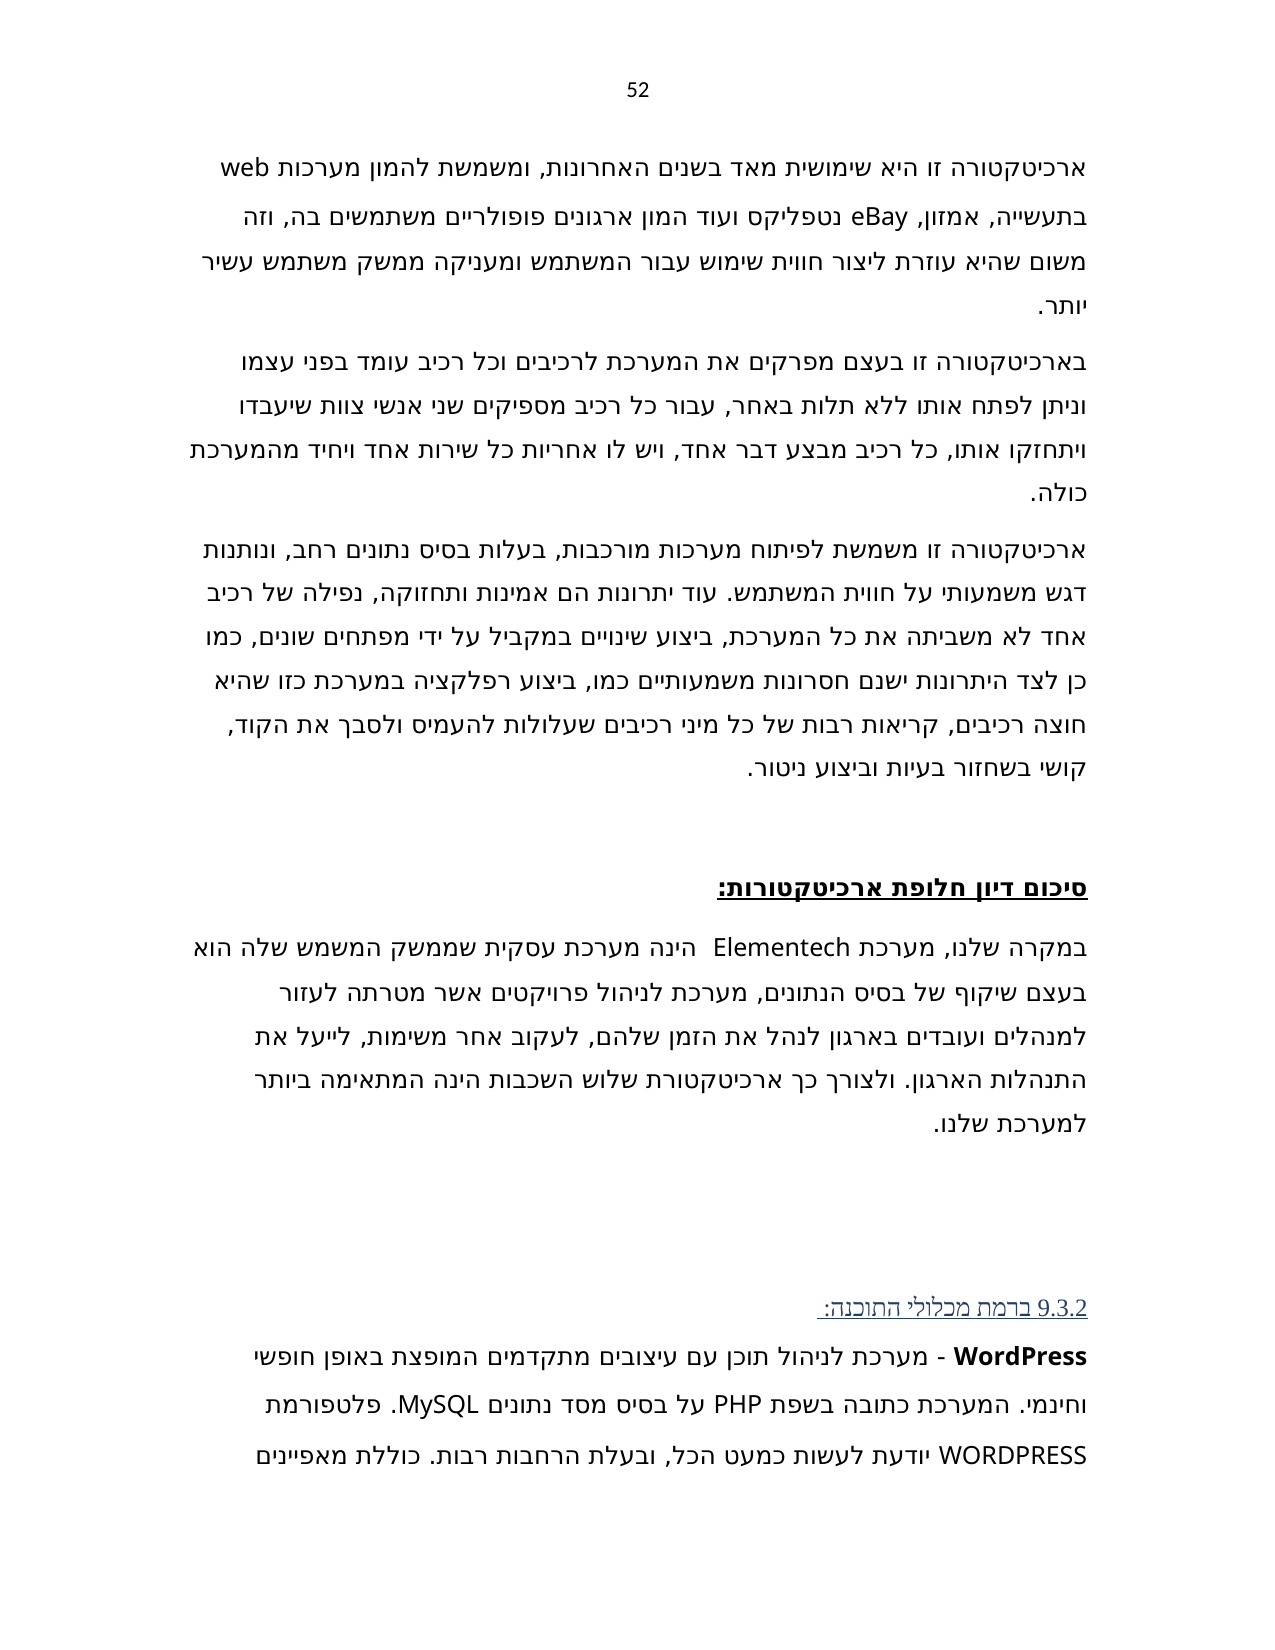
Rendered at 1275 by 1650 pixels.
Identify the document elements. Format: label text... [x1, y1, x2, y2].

text סיכום דיון חלופת ארכיטקטורות: [187, 873, 1087, 902]
subtitle 9.3.2 ברמת מכלולי התוכנה: [187, 1293, 1087, 1322]
text ארכיטקטורה זו משמשת לפיתוח מערכות מורכבות, בעלות בסיס נתונים רחב, ונותנות דגש משמעותי על חווית המשתמש. עוד יתרונות הם אמינות ותחזוקה, נפילה של רכיב אחד לא משביתה את כל המערכת, ביצוע שינויים במקביל על ידי מפתחים שונים, כמו כן לצד היתרונות ישנם חסרונות משמעותיים כמו, ביצוע רפלקציה במערכת כזו שהיא חוצה רכיבים, קריאות רבות של כל מיני רכיבים שעלולות להעמיס ולסבך את הקוד, קושי בשחזור בעיות וביצוע ניטור. [187, 535, 1087, 783]
text במקרה שלנו, מערכת Elementech הינה מערכת עסקית שממשק המשמש שלה הוא בעצם שיקוף של בסיס הנתונים, מערכת לניהול פרויקטים אשר מטרתה לעזור למנהלים ועובדים בארגון לנהל את הזמן שלהם, לעקוב אחר משימות, לייעל את התנהלות הארגון. ולצורך כך ארכיטקטורת שלוש השכבות הינה המתאימה ביותר למערכת שלנו. [187, 929, 1087, 1139]
text ארכיטקטורה זו היא שימושית מאד בשנים האחרונות, ומשמשת להמון מערכות web בתעשייה, אמזון, eBay נטפליקס ועוד המון ארגונים פופולריים משתמשים בה, וזה משום שהיא עוזרת ליצור חווית שימוש עבור המשתמש ומעניקה ממשק משתמש עשיר יותר. [187, 150, 1087, 320]
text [187, 1338, 1087, 1472]
text בארכיטקטורה זו בעצם מפרקים את המערכת לרכיבים וכל רכיב עומד בפני עצמו וניתן לפתח אותו ללא תלות באחר, עבור כל רכיב מספיקים שני אנשי צוות שיעבדו ויתחזקו אותו, כל רכיב מבצע דבר אחד, ויש לו אחריות כל שירות אחד ויחיד מהמערכת כולה. [187, 347, 1087, 508]
